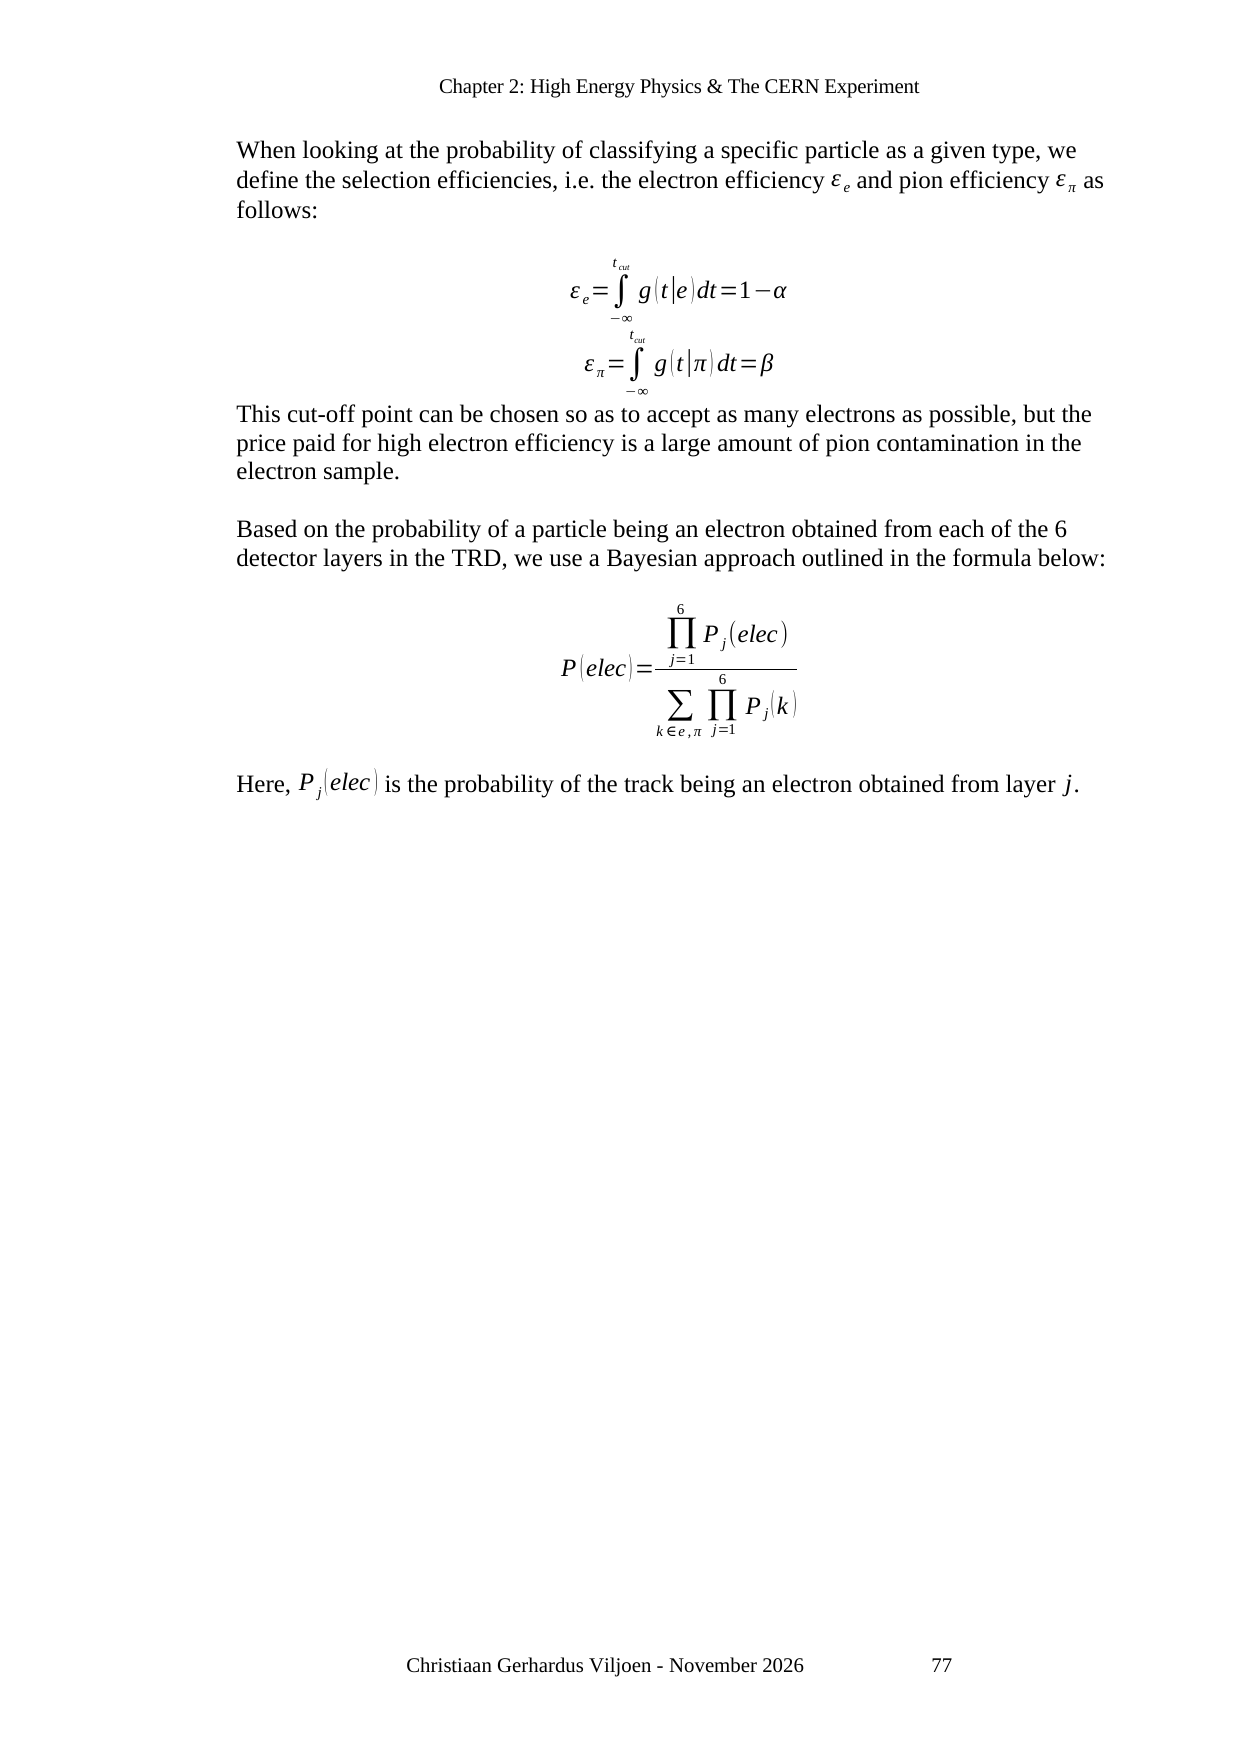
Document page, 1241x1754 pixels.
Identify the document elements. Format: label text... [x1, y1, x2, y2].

text This cut-off point can be chosen so as to accept as many electrons as possible, but the price paid for high electron efficiency is a large amount of pion contamination in the electron sample. [236, 399, 1122, 485]
text When looking at the probability of classifying a specific particle as a given type, we define the selection efficiencies, i.e. the electron efficiency and pion efficiency as follows: [236, 135, 1122, 224]
text Based on the probability of a particle being an electron obtained from each of the 6 detector layers in the TRD, we use a Bayesian approach outlined in the formula below: [236, 514, 1122, 571]
text Here, is the probability of the track being an electron obtained from layer . [236, 767, 1122, 800]
